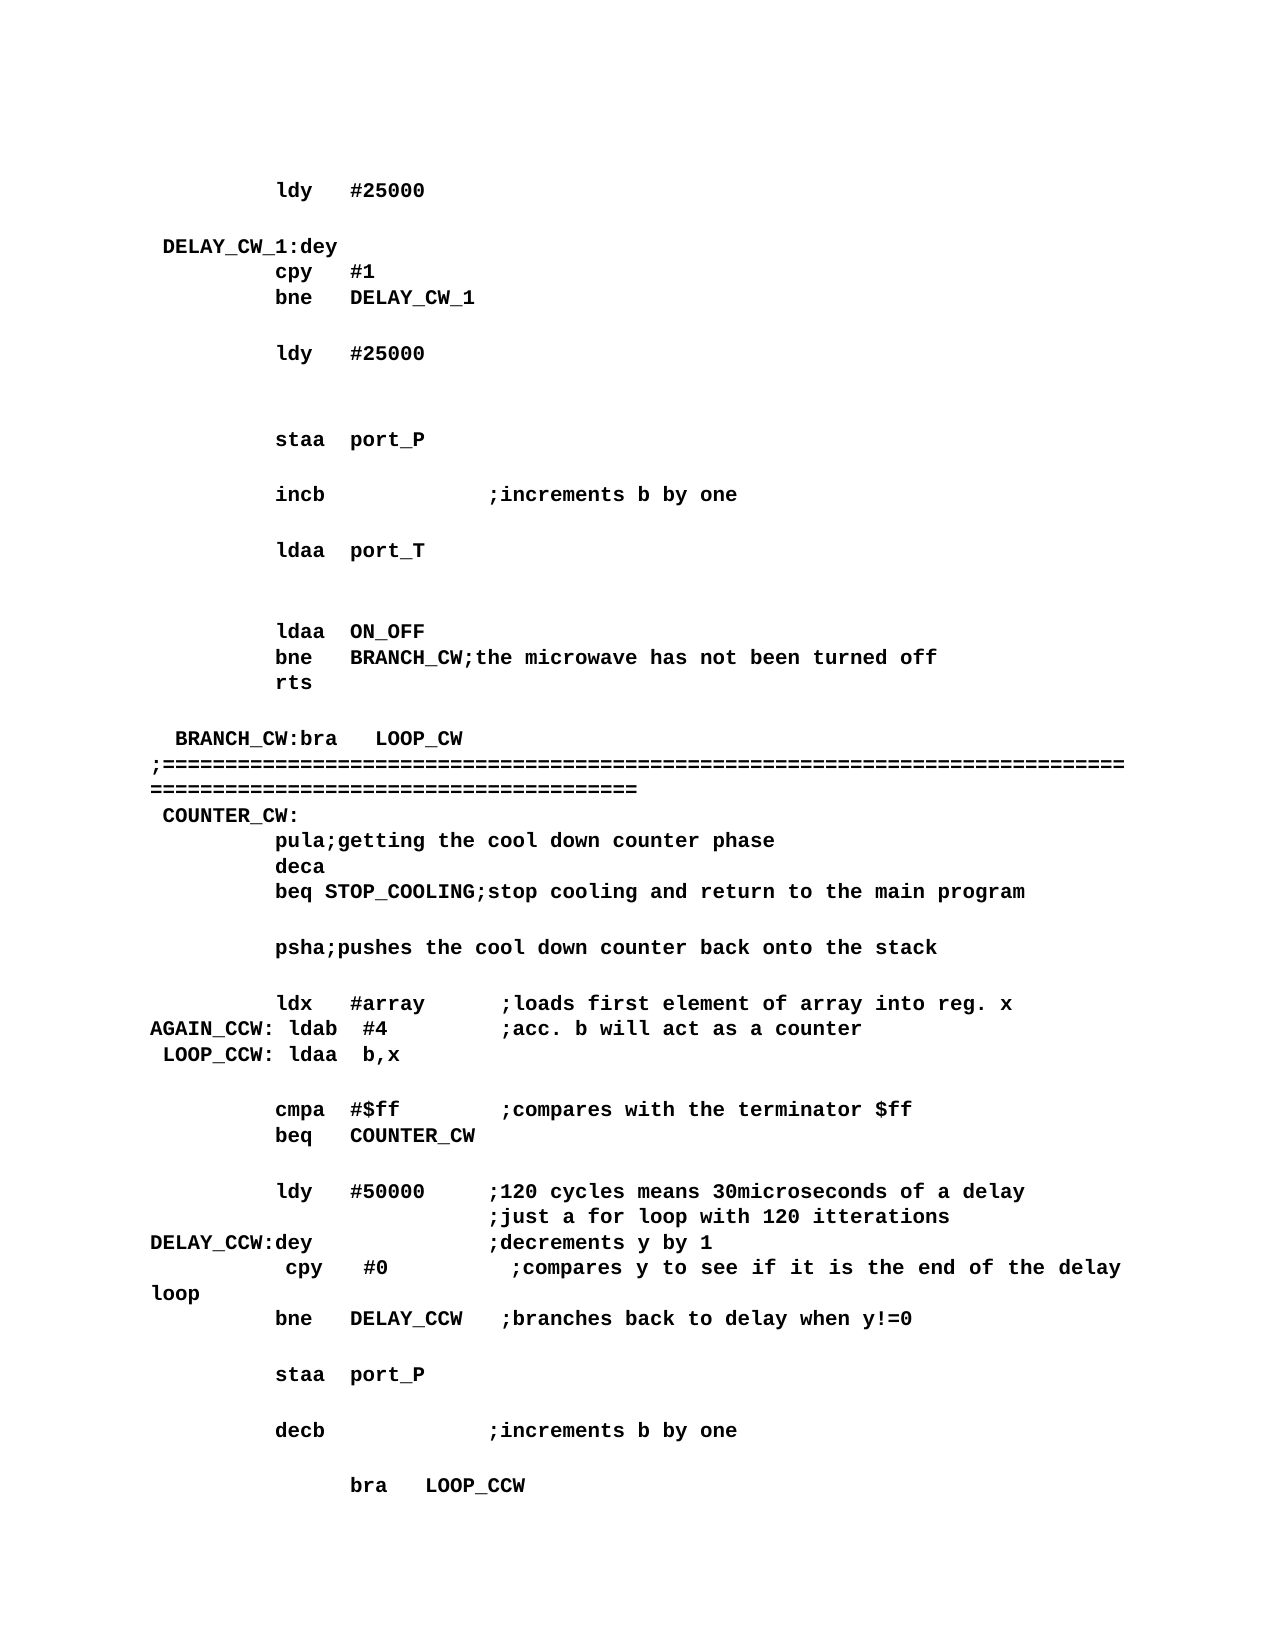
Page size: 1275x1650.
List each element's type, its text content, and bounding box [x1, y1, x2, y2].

text rts [150, 672, 1125, 696]
text beq COUNTER_CW [150, 1125, 1125, 1149]
text LOOP_CCW: ldaa b,x [150, 1044, 1125, 1067]
text DELAY_CW_1:dey [150, 236, 1125, 259]
text decb ;increments b by one [150, 1420, 1125, 1443]
text BRANCH_CW:bra LOOP_CW [150, 728, 1125, 752]
text cpy #1 [150, 261, 1125, 285]
text cmpa #$ff ;compares with the terminator $ff [150, 1099, 1125, 1123]
text ldx #array ;loads first element of array into reg. x [150, 993, 1125, 1016]
text incb ;increments b by one [150, 484, 1125, 508]
text ;just a for loop with 120 itterations [150, 1206, 1125, 1230]
text bra LOOP_CCW [150, 1476, 1125, 1499]
text cpy #0 ;compares y to see if it is the end of the delay loop [150, 1257, 1125, 1306]
text ldy #50000 ;120 cycles means 30microseconds of a delay [150, 1181, 1125, 1204]
text pula;getting the cool down counter phase [150, 830, 1125, 854]
text ldy #25000 [150, 343, 1125, 366]
text ldy #25000 [150, 180, 1125, 204]
text DELAY_CCW:dey ;decrements y by 1 [150, 1232, 1125, 1255]
text staa port_P [150, 429, 1125, 452]
text psha;pushes the cool down counter back onto the stack [150, 937, 1125, 961]
text bne BRANCH_CW;the microwave has not been turned off [150, 647, 1125, 671]
text bne DELAY_CW_1 [150, 287, 1125, 311]
text beq STOP_COOLING;stop cooling and return to the main program [150, 881, 1125, 905]
text ldaa port_T [150, 540, 1125, 564]
text ;==================================================================================================================== [150, 754, 1125, 803]
text bne DELAY_CCW ;branches back to delay when y!=0 [150, 1308, 1125, 1332]
text ldaa ON_OFF [150, 621, 1125, 645]
text staa port_P [150, 1364, 1125, 1388]
text deca [150, 856, 1125, 879]
text AGAIN_CCW: ldab #4 ;acc. b will act as a counter [150, 1018, 1125, 1042]
text COUNTER_CW: [150, 805, 1125, 828]
